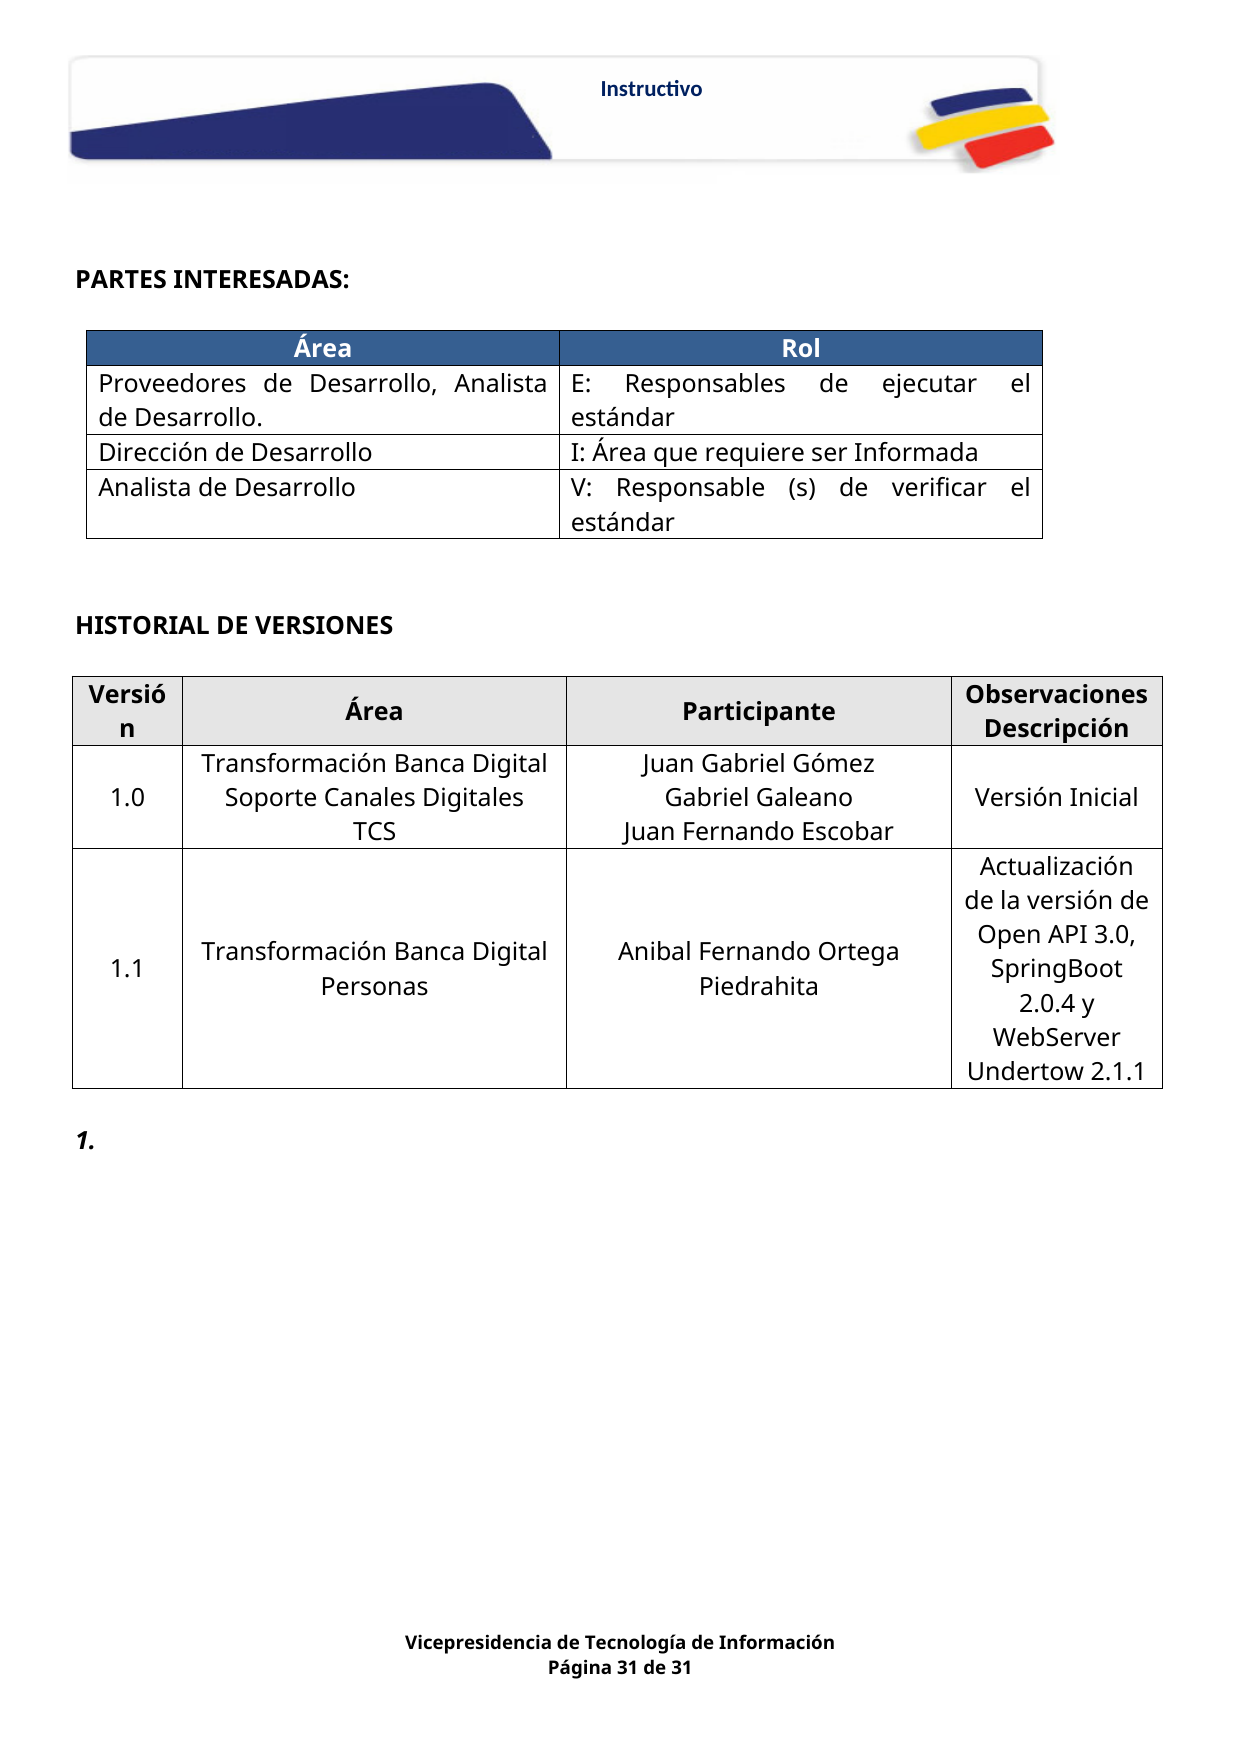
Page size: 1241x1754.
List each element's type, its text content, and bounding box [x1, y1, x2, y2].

table_cell Transformación Banca Digital Soporte Canales Digitales TCS [183, 746, 566, 848]
table_cell Actualización de la versión de Open API 3.0, SpringBoot 2.0.4 y WebServer Undertow 2.1.1 [952, 849, 1162, 1087]
table_cell Proveedores de Desarrollo, Analista de Desarrollo. [87, 366, 559, 434]
table_header Versión [73, 677, 182, 745]
table_header Área [183, 677, 566, 745]
table_cell E: Responsables de ejecutar el estándar [560, 366, 1042, 434]
table_header Rol [560, 331, 1042, 365]
text PARTES INTERESADAS: [75, 262, 1165, 296]
table_cell Versión Inicial [952, 746, 1162, 848]
picture [67, 55, 1061, 184]
table_header Área [87, 331, 559, 365]
table_cell Analista de Desarrollo [87, 470, 559, 538]
table_cell Anibal Fernando Ortega Piedrahita [567, 849, 951, 1087]
table_cell Transformación Banca Digital Personas [183, 849, 566, 1087]
table_header Participante [567, 677, 951, 745]
table_cell I: Área que requiere ser Informada [560, 435, 1042, 469]
table_cell Dirección de Desarrollo [87, 435, 559, 469]
text HISTORIAL DE VERSIONES [75, 607, 1165, 641]
table_header Observaciones Descripción [952, 677, 1162, 745]
table_cell V: Responsable (s) de verificar el estándar [560, 470, 1042, 538]
table_cell 1.0 [73, 746, 182, 848]
table_cell Juan Gabriel Gómez Gabriel Galeano Juan Fernando Escobar [567, 746, 951, 848]
table_cell 1.1 [73, 849, 182, 1087]
